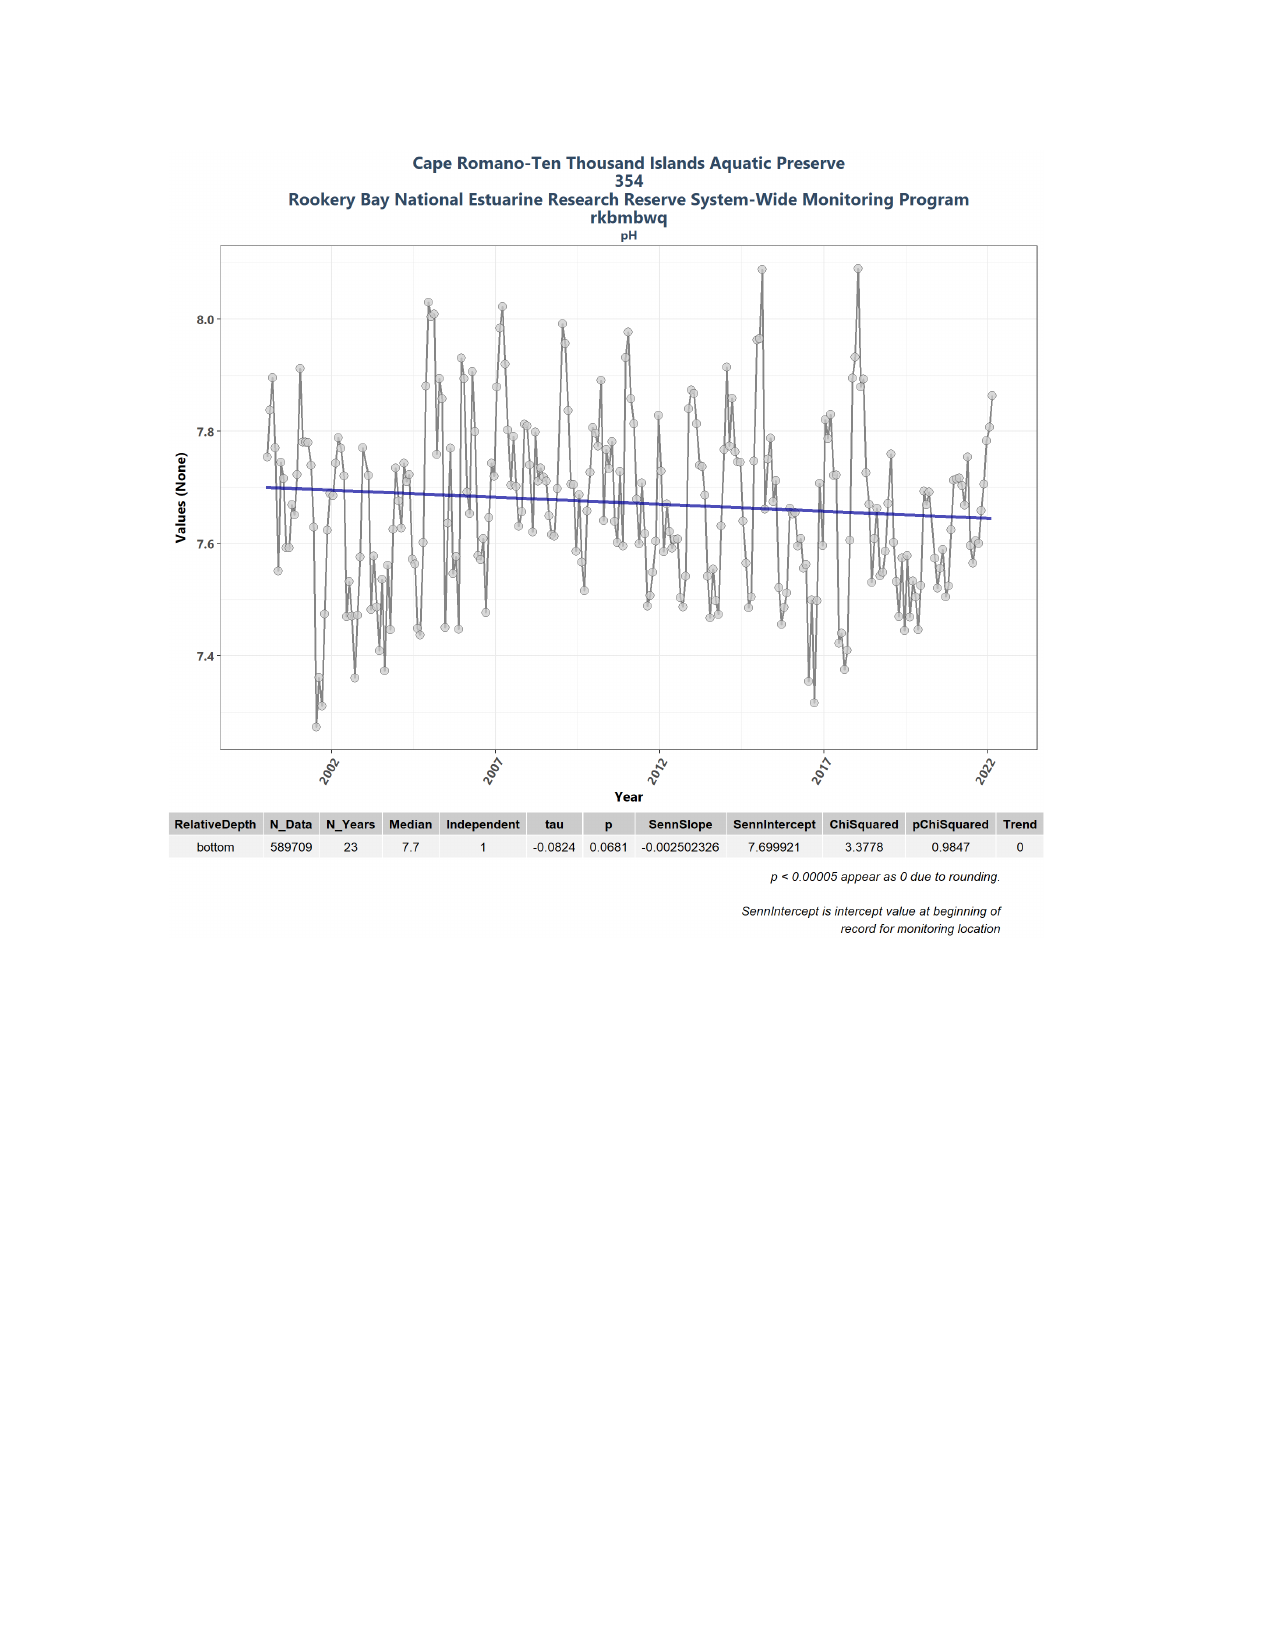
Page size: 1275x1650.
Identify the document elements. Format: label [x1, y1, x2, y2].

picture [168, 150, 1044, 938]
